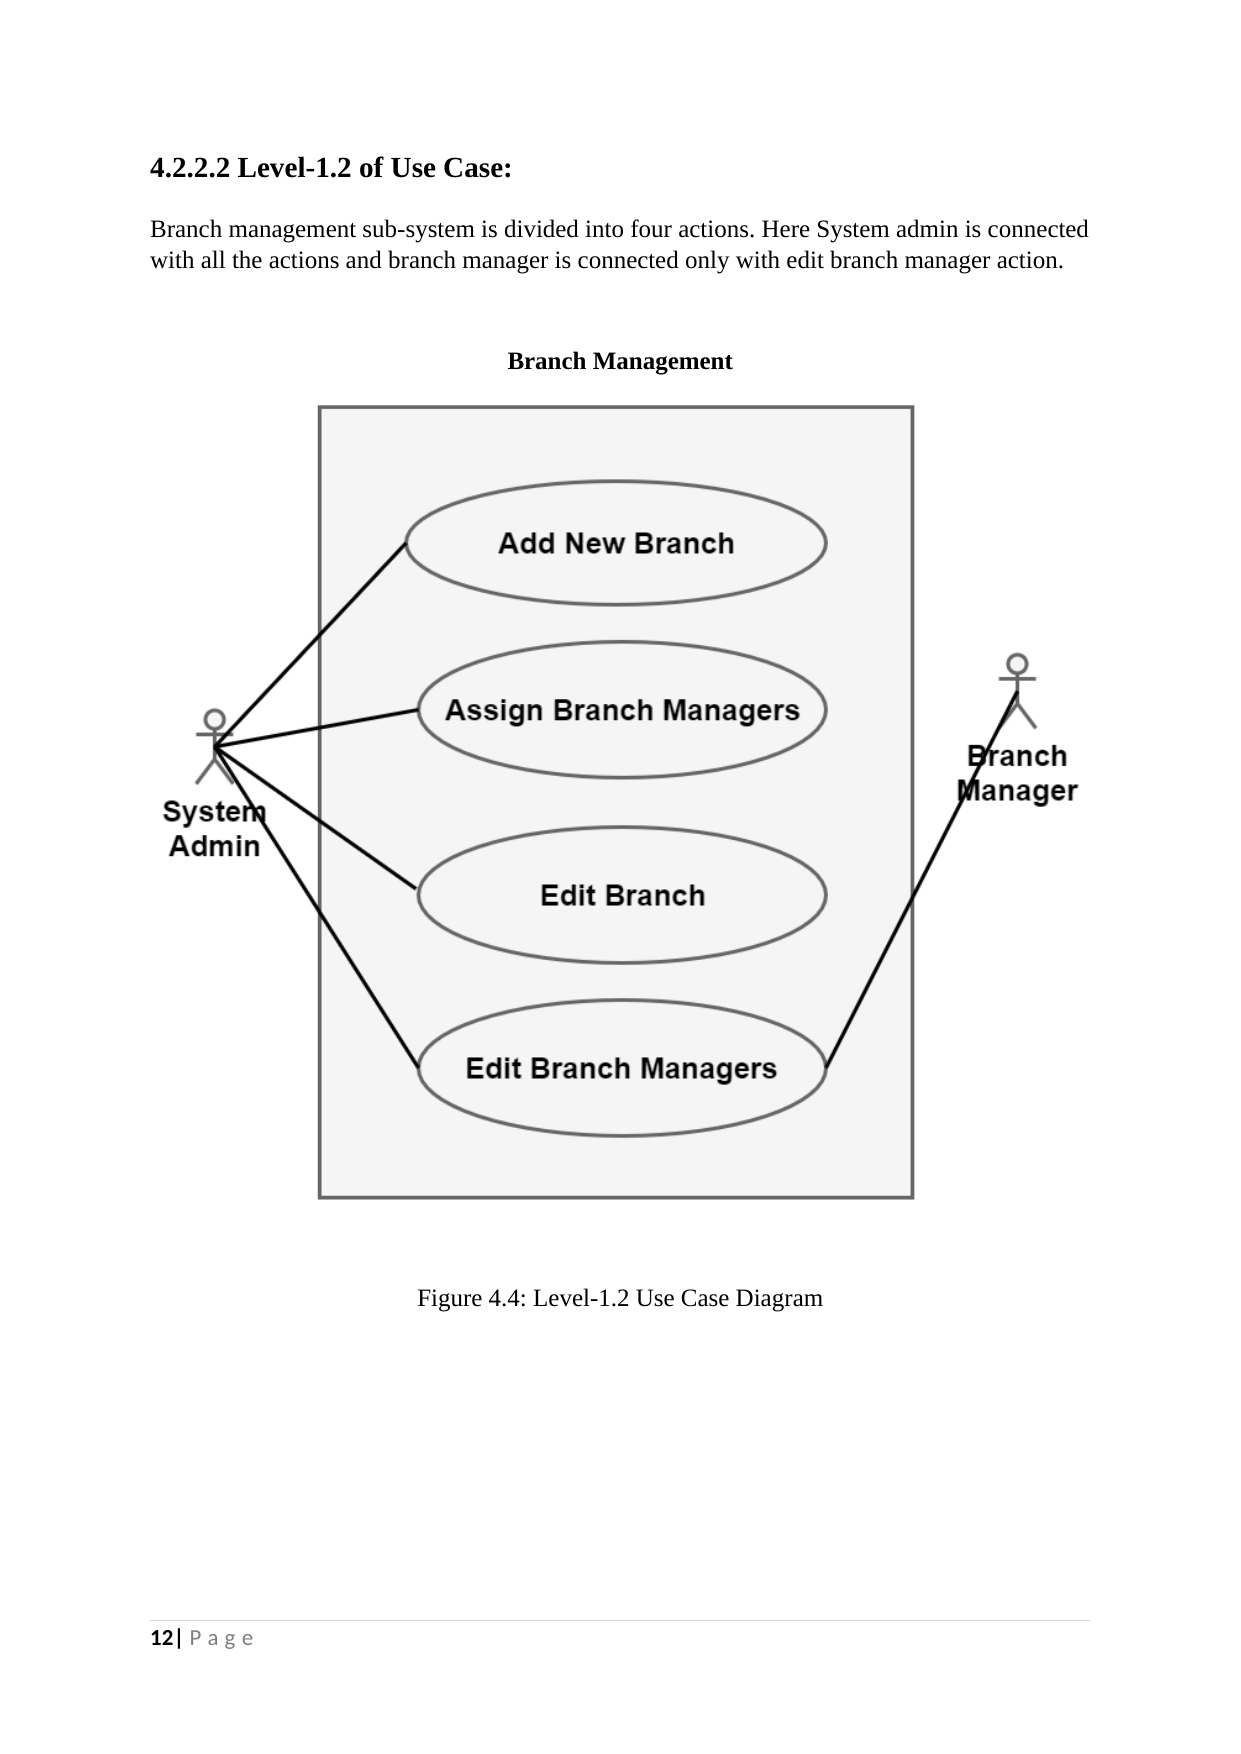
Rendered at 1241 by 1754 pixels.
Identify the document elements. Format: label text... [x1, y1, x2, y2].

text Branch Management [150, 346, 1090, 374]
picture [150, 393, 1091, 1212]
text Branch management sub-system is divided into four actions. Here System admin is connected with all the actions and branch manager is connected only with edit branch manager action. [150, 214, 1090, 274]
subtitle Figure 4.4: Level-1.2 Use Case Diagram [150, 1283, 1090, 1312]
subtitle 4.2.2.2 Level-1.2 of Use Case: [150, 150, 1090, 183]
